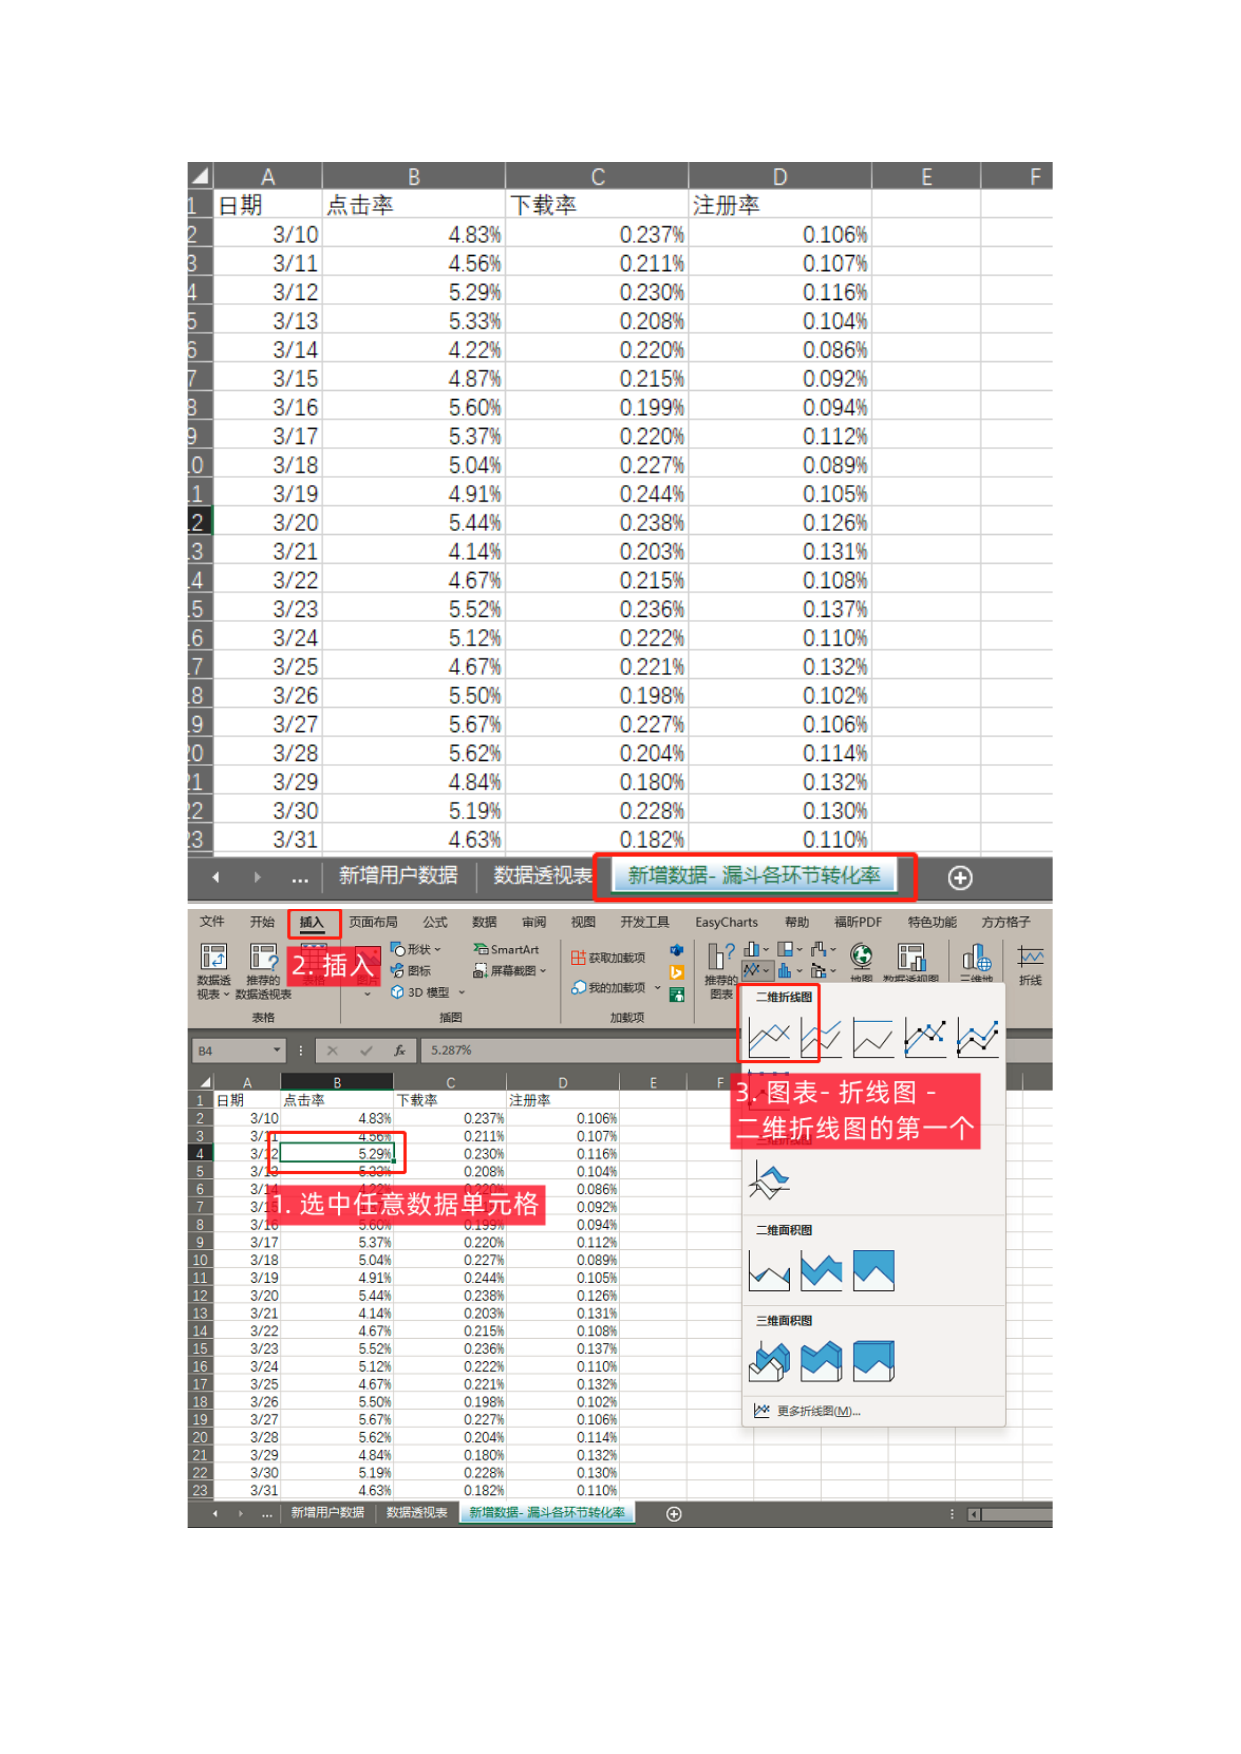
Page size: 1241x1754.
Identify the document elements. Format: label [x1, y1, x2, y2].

picture [187, 162, 1053, 904]
picture [187, 909, 1053, 1528]
